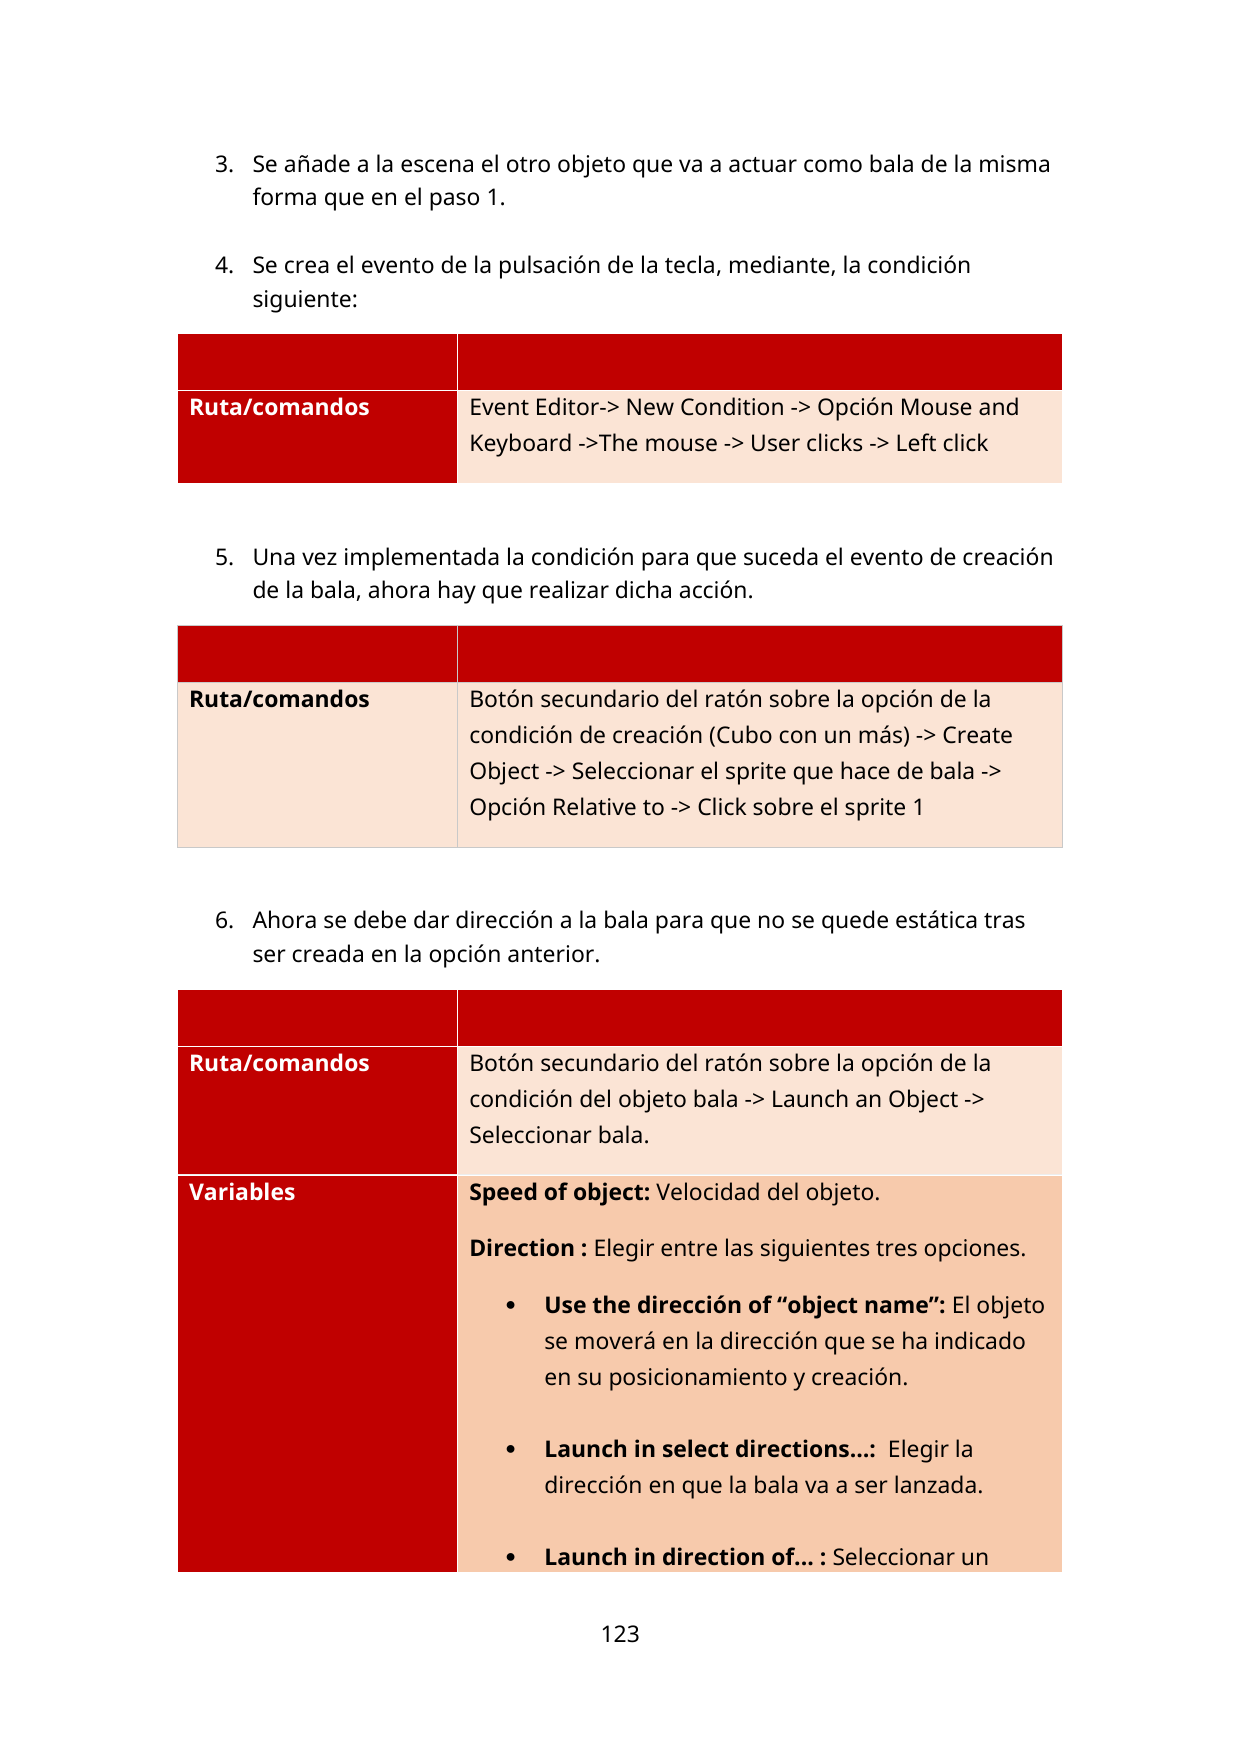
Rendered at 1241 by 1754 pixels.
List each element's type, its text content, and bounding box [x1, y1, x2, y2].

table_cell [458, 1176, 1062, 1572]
list Una vez implementada la condición para que suceda el evento de creación de la bala, ahora hay que realizar dicha acción. [215, 541, 1063, 606]
list Se añade a la escena el otro objeto que va a actuar como bala de la misma forma que en el paso 1. [215, 148, 1063, 246]
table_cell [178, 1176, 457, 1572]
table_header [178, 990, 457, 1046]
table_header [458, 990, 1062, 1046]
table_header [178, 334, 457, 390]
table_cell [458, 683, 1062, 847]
list Se crea el evento de la pulsación de la tecla, mediante, la condición siguiente: [215, 249, 1063, 314]
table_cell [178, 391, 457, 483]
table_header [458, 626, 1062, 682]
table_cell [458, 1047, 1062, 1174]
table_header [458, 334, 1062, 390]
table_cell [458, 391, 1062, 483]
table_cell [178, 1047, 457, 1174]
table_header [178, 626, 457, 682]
list Ahora se debe dar dirección a la bala para que no se quede estática tras ser creada en la opción anterior. [215, 904, 1063, 969]
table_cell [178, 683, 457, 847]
